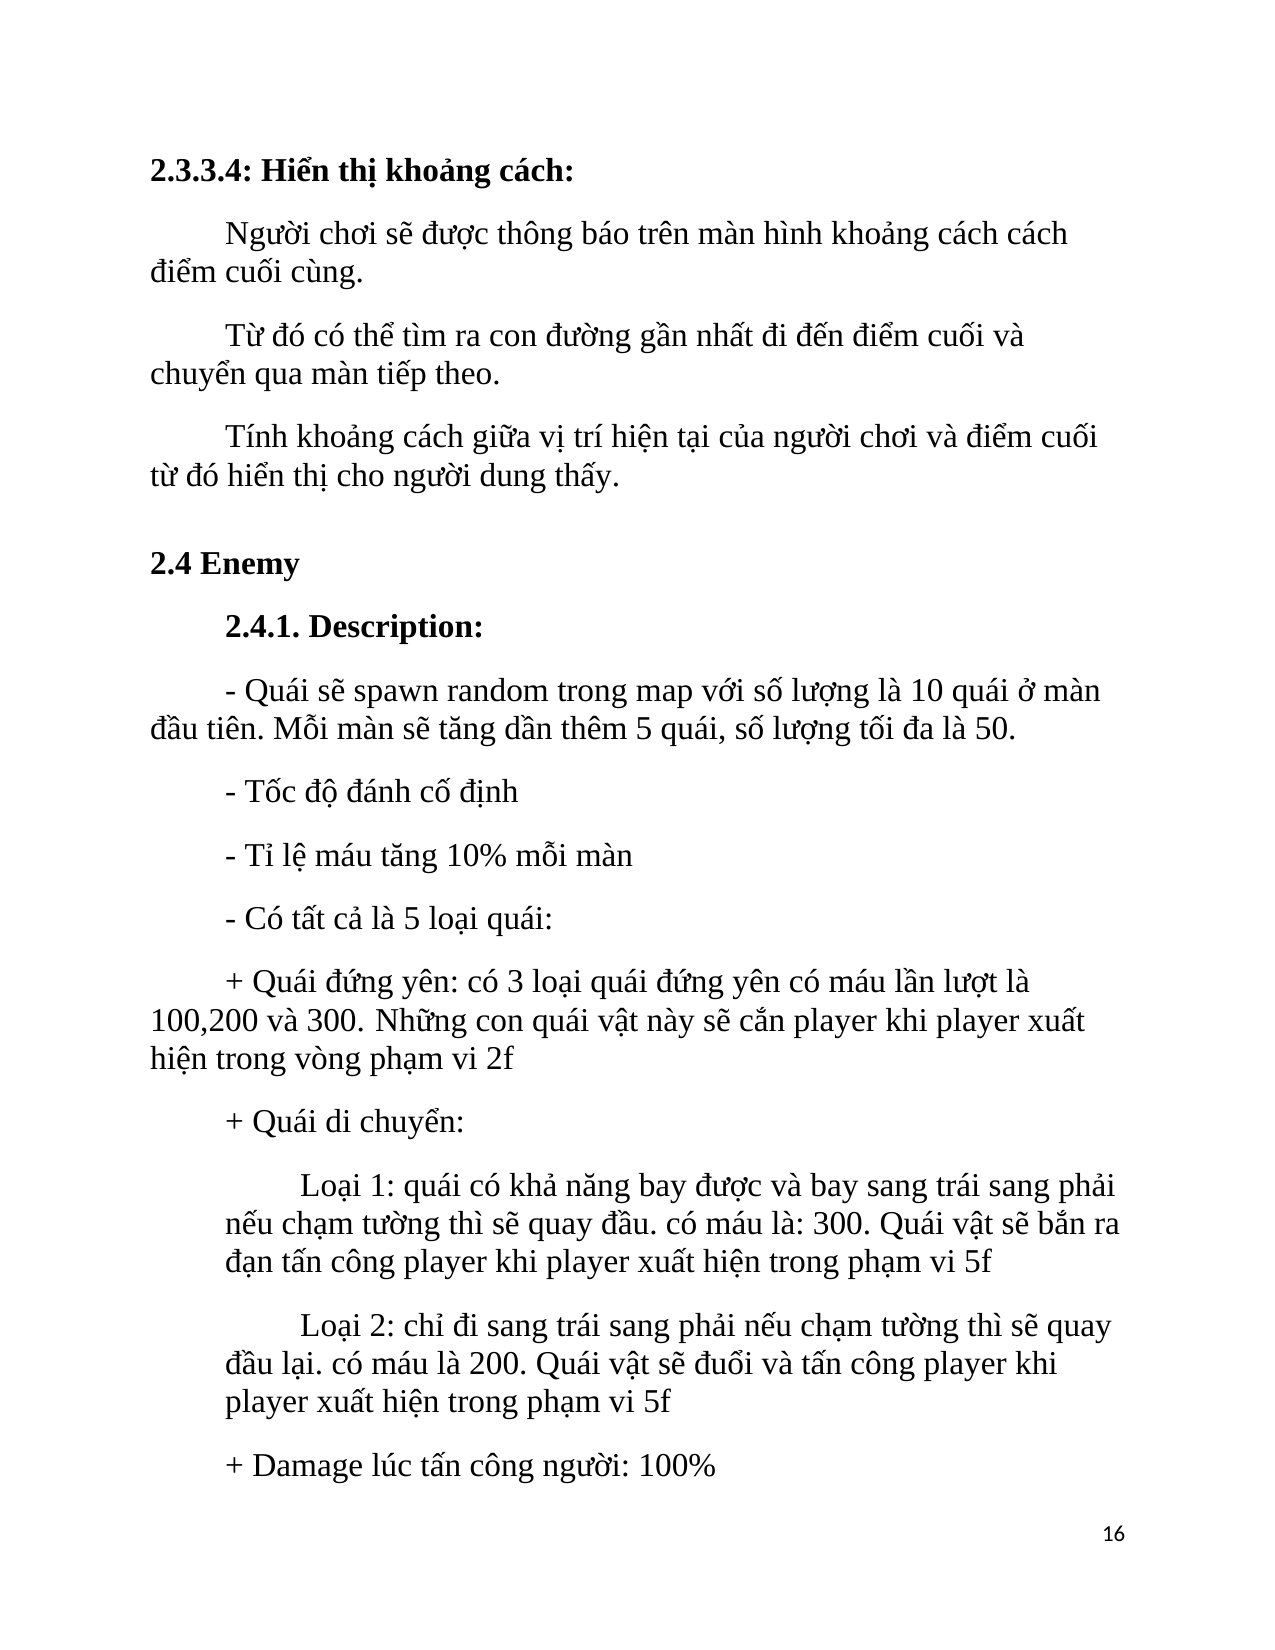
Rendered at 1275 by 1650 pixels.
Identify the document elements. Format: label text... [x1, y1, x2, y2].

text - Quái sẽ spawn random trong map với số lượng là 10 quái ở màn đầu tiên. Mỗi màn sẽ tăng dần thêm 5 quái, số lượng tối đa là 50. [150, 670, 1125, 747]
text + Quái di chuyển: [150, 1102, 1125, 1140]
text - Tốc độ đánh cố định [150, 772, 1125, 810]
text Người chơi sẽ được thông báo trên màn hình khoảng cách cách điểm cuối cùng. [150, 213, 1125, 290]
text - Tỉ lệ máu tăng 10% mỗi màn [150, 835, 1125, 873]
text Loại 1: quái có khả năng bay được và bay sang trái sang phải nếu chạm tường thì sẽ quay đầu. có máu là: 300. Quái vật sẽ bắn ra đạn tấn công player khi player xuất hiện trong phạm vi 5f [225, 1165, 1125, 1280]
text - Có tất cả là 5 loại quái: [150, 898, 1125, 937]
text 2.3.3.4: Hiển thị khoảng cách: [150, 150, 1125, 188]
subtitle 2.4 Enemy [150, 543, 1125, 582]
text Từ đó có thể tìm ra con đường gần nhất đi đến điểm cuối và chuyển qua màn tiếp theo. [150, 315, 1125, 392]
text 2.4.1. Description: [150, 607, 1125, 645]
text Loại 2: chỉ đi sang trái sang phải nếu chạm tường thì sẽ quay đầu lại. có máu là 200. Quái vật sẽ đuổi và tấn công player khi player xuất hiện trong phạm vi 5f [225, 1305, 1125, 1420]
text + Damage lúc tấn công người: 100% [150, 1445, 1125, 1483]
text Tính khoảng cách giữa vị trí hiện tại của người chơi và điểm cuối từ đó hiển thị cho người dung thấy. [150, 417, 1125, 493]
text + Quái đứng yên: có 3 loại quái đứng yên có máu lần lượt là 100,200 và 300. Những con quái vật này sẽ cắn player khi player xuất hiện trong vòng phạm vi 2f [150, 962, 1125, 1077]
